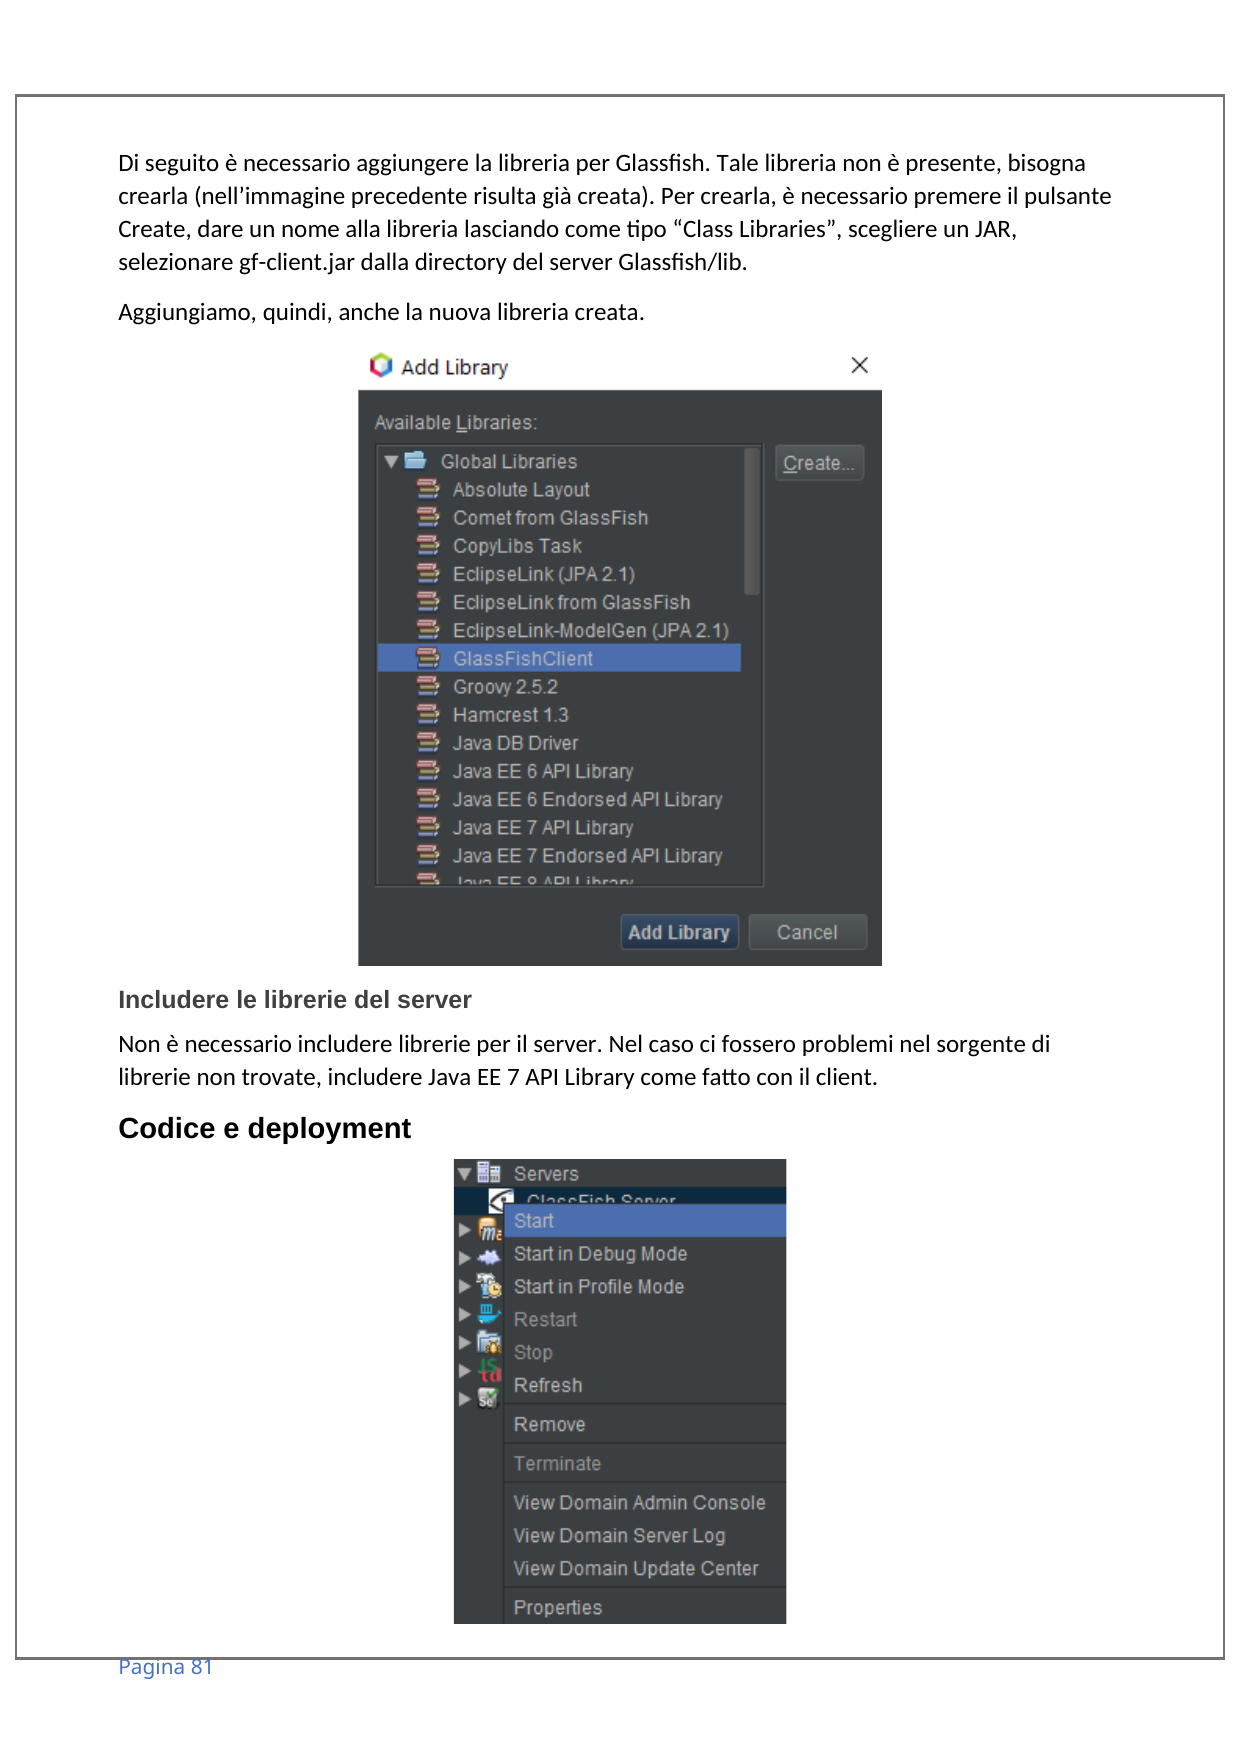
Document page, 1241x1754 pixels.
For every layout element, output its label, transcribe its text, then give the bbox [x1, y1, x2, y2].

picture [453, 1159, 787, 1624]
text Aggiungiamo, quindi, anche la nuova libreria creata. [118, 296, 1122, 326]
subtitle Includere le librerie del server [118, 985, 1122, 1013]
picture [358, 345, 882, 966]
text Non è necessario includere librerie per il server. Nel caso ci fossero problemi nel sorgente di librerie non trovate, includere Java EE 7 API Library come fatto con il client. [118, 1028, 1122, 1092]
subtitle Codice e deployment [118, 1111, 1122, 1144]
text Di seguito è necessario aggiungere la libreria per Glassfish. Tale libreria non è presente, bisogna crearla (nell’immagine precedente risulta già creata). Per crearla, è necessario premere il pulsante Create, dare un nome alla libreria lasciando come tipo “Class Libraries”, scegliere un JAR, selezionare gf-client.jar dalla directory del server Glassfish/lib. [118, 148, 1122, 277]
